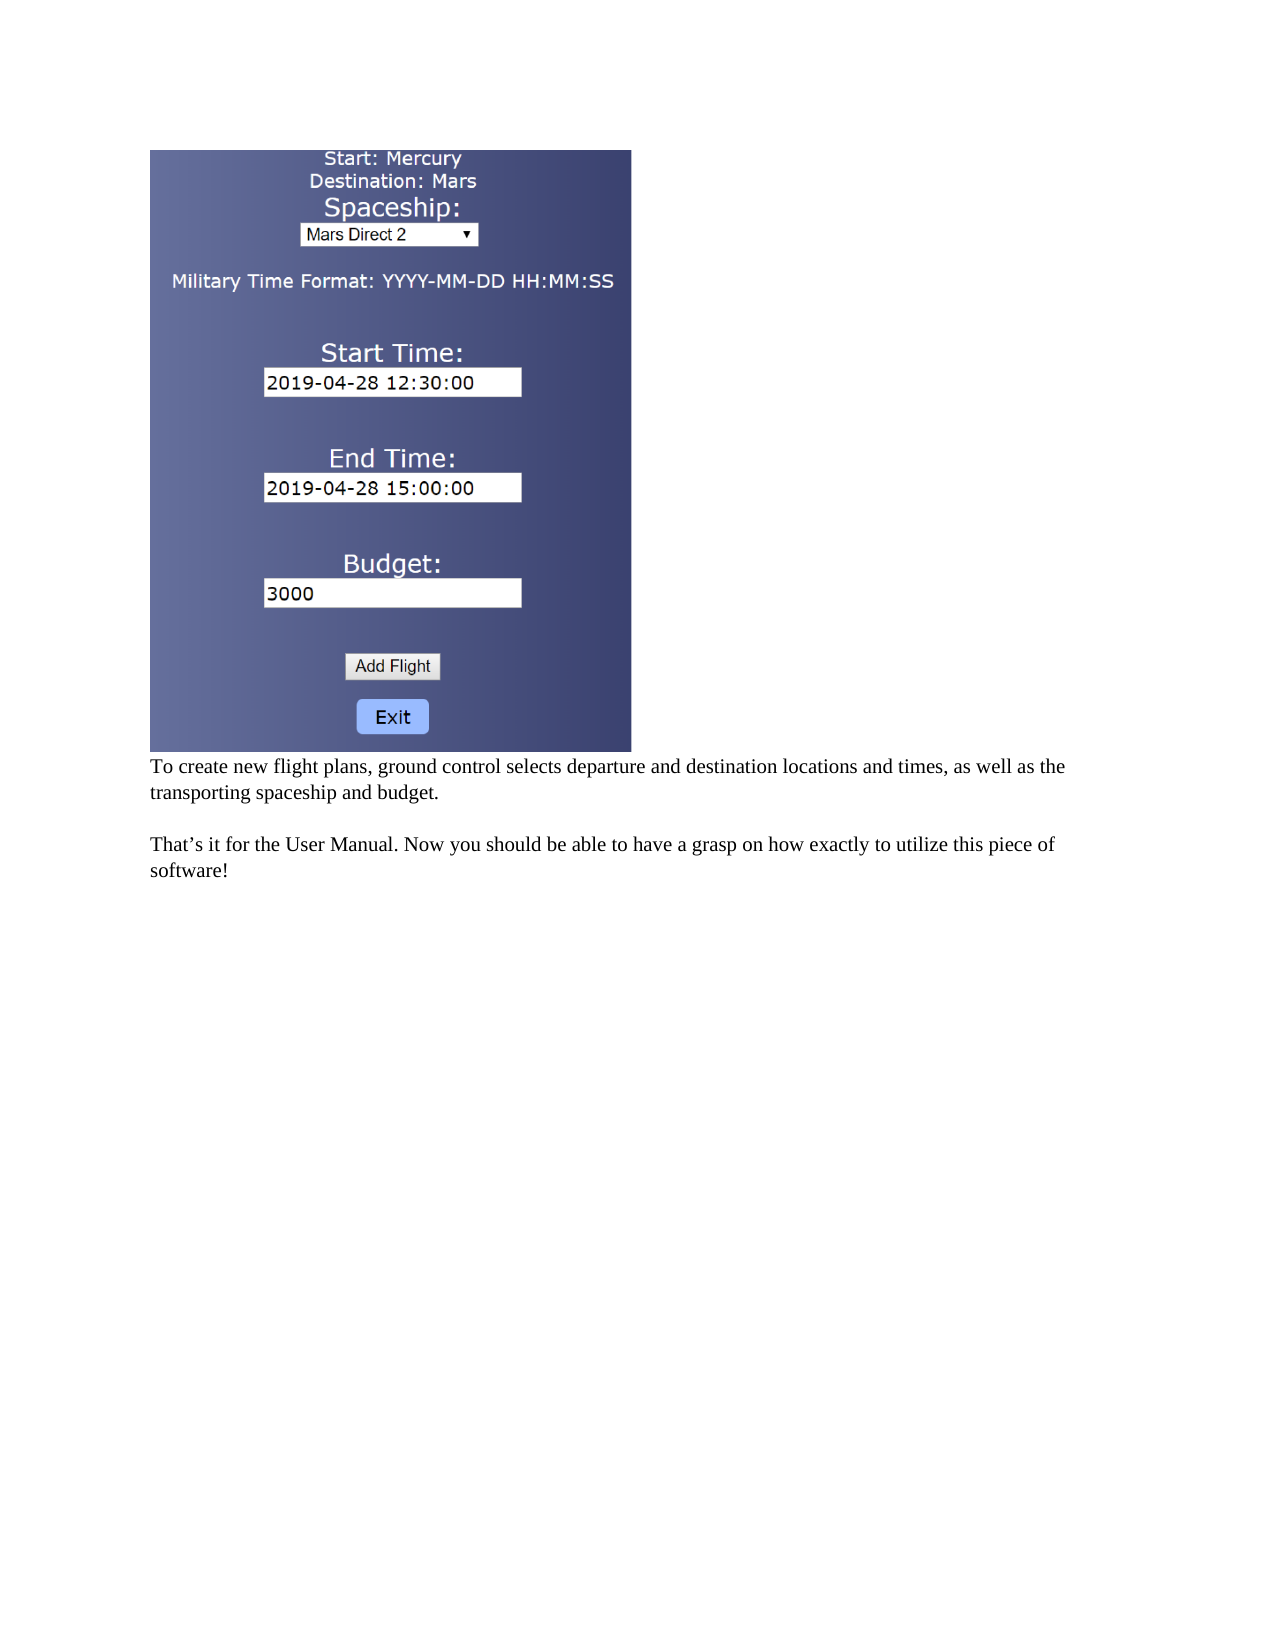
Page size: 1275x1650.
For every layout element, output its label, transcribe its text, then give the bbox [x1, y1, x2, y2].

text To create new flight plans, ground control selects departure and destination locations and times, as well as the transporting spaceship and budget. [150, 754, 1125, 804]
picture [150, 150, 632, 752]
text That’s it for the User Manual. Now you should be able to have a grasp on how exactly to utilize this piece of software! [150, 832, 1125, 882]
